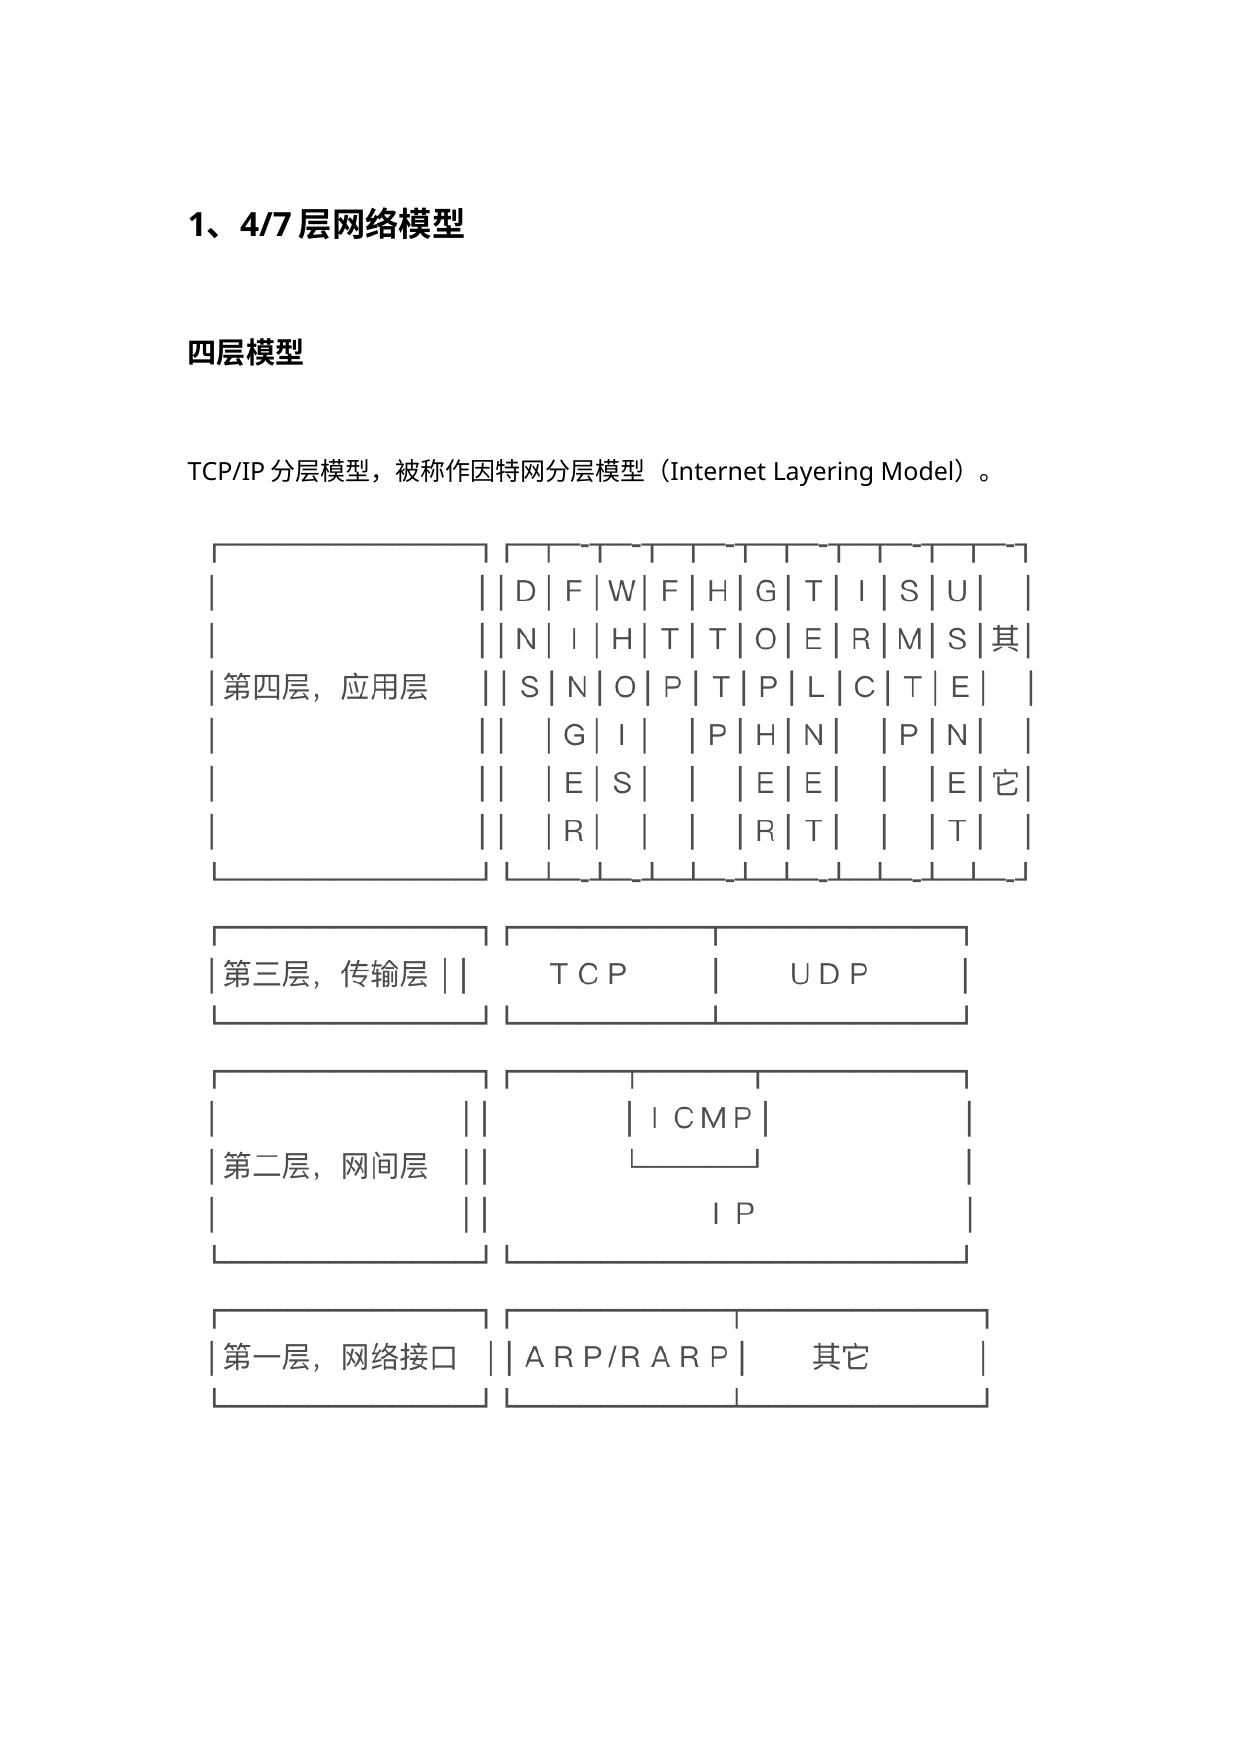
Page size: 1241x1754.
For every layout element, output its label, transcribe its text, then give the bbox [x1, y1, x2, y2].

subtitle 四层模型 [187, 318, 1053, 383]
text TCP/IP分层模型，被称作因特网分层模型（Internet Layering Model）。 [187, 437, 1053, 502]
picture [187, 520, 1053, 1422]
subtitle 1、4/7层网络模型 [187, 189, 1053, 254]
